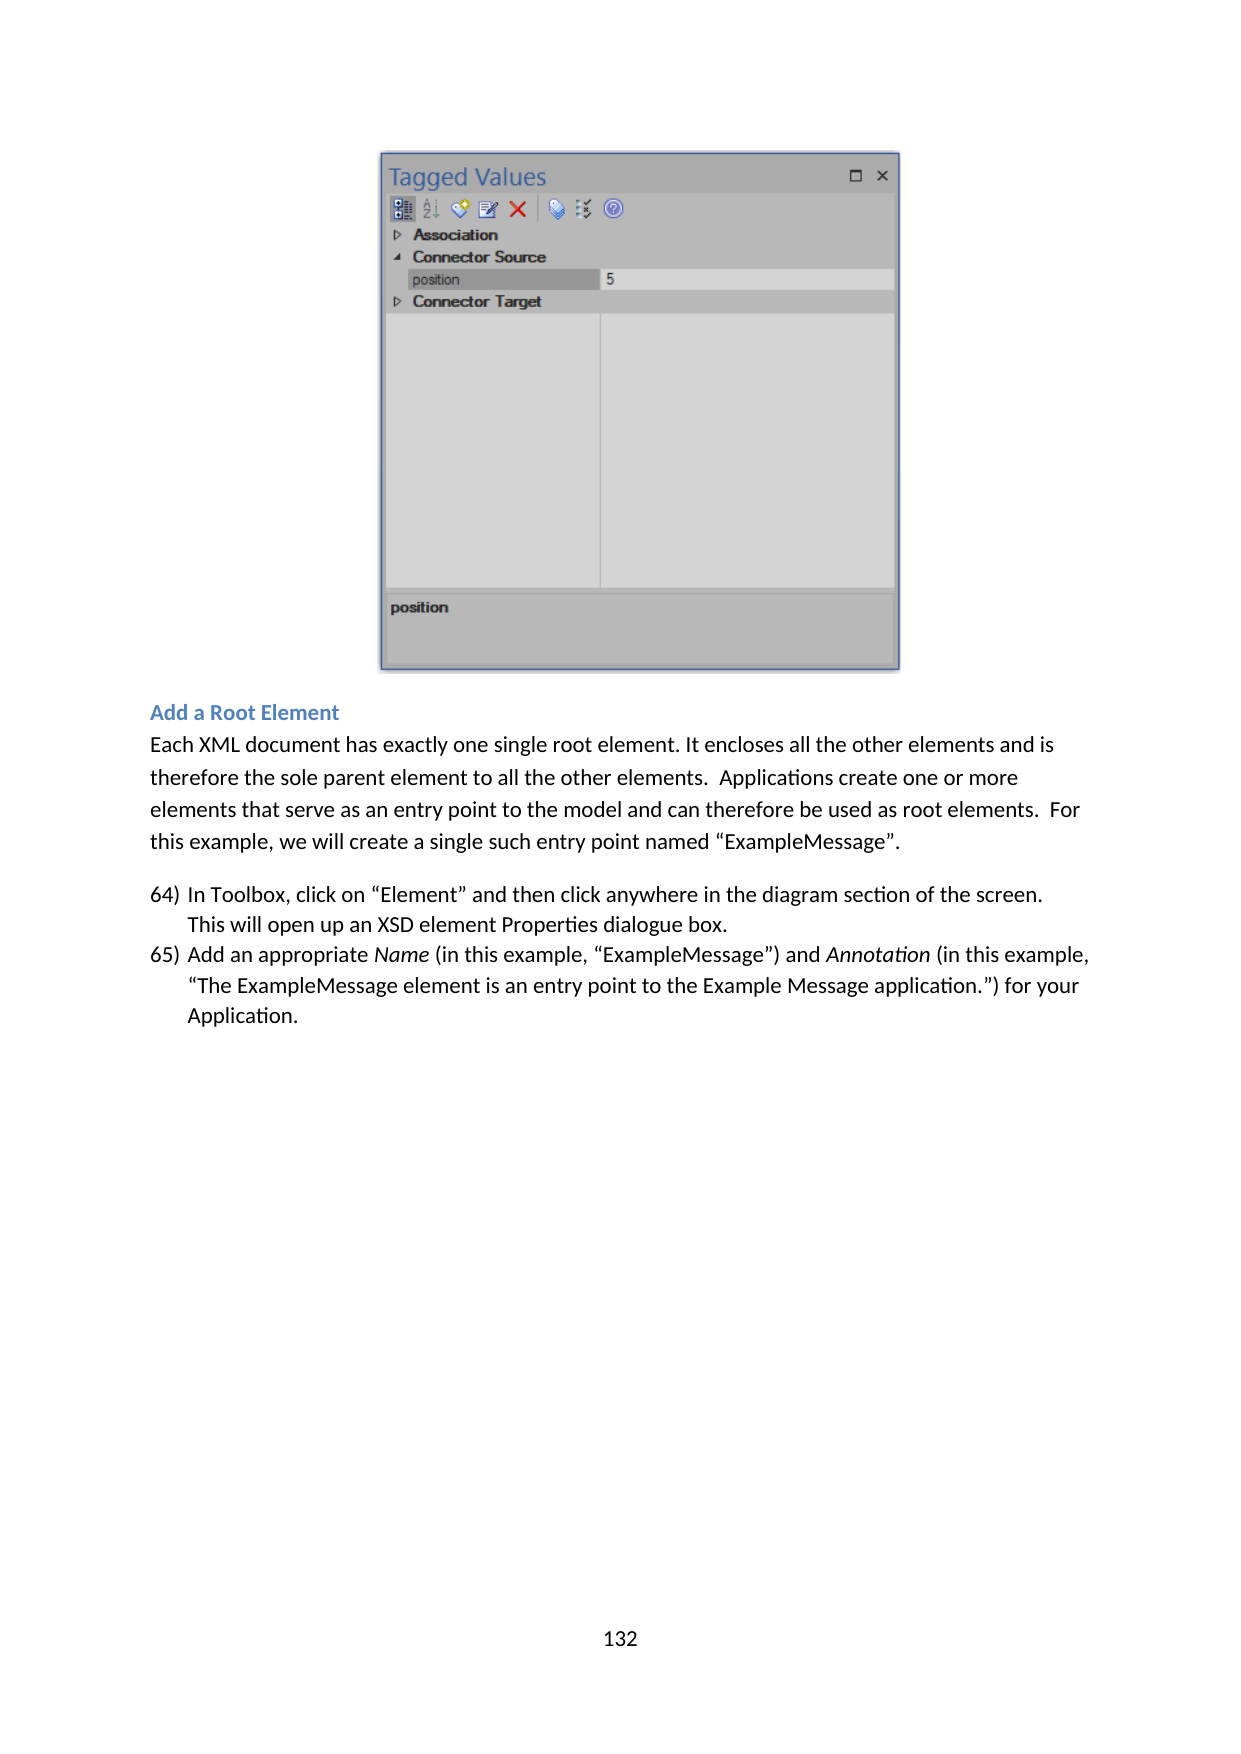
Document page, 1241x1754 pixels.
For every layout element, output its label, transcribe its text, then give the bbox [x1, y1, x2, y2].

subtitle Add a Root Element [150, 698, 1090, 726]
picture [377, 150, 901, 674]
list Add an appropriate Name (in this example, “ExampleMessage”) and Annotation (in this example, “The ExampleMessage element is an entry point to the Example Message application.”) for your Application. [150, 941, 1090, 1029]
text Each XML document has exactly one single root element. It encloses all the other elements and is therefore the sole parent element to all the other elements. Applications create one or more elements that serve as an entry point to the model and can therefore be used as root elements. For this example, we will create a single such entry point named “ExampleMessage”. [150, 731, 1090, 855]
list In Toolbox, click on “Element” and then click anywhere in the diagram section of the screen. This will open up an XSD element Properties dialogue box. [150, 880, 1090, 938]
